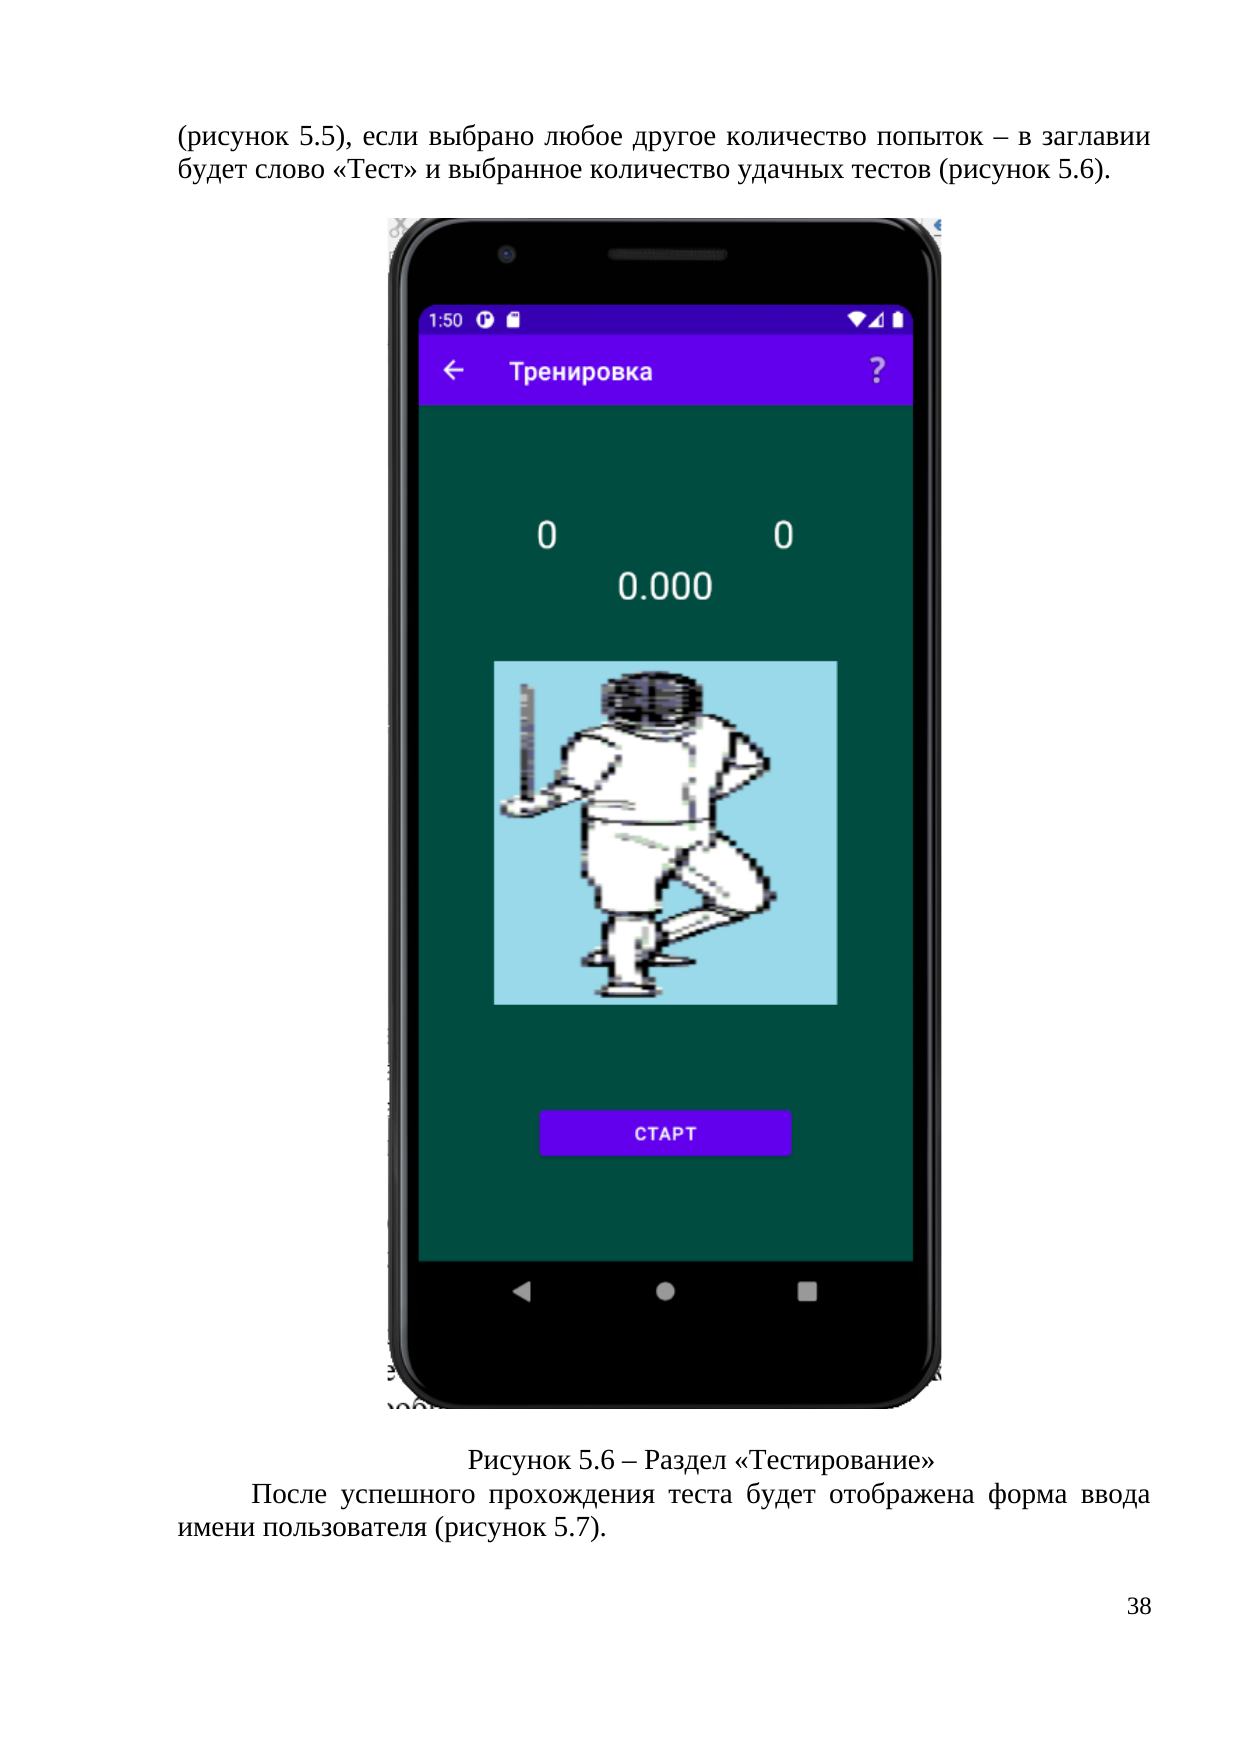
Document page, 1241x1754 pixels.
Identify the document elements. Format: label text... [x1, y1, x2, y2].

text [177, 118, 1152, 185]
text После успешного прохождения теста будет отображена форма ввода имени пользователя (рисунок 5.7). [177, 1476, 1152, 1543]
picture [387, 218, 942, 1409]
text Рисунок 5.6 – Раздел «Тестирование» [177, 1442, 1152, 1476]
